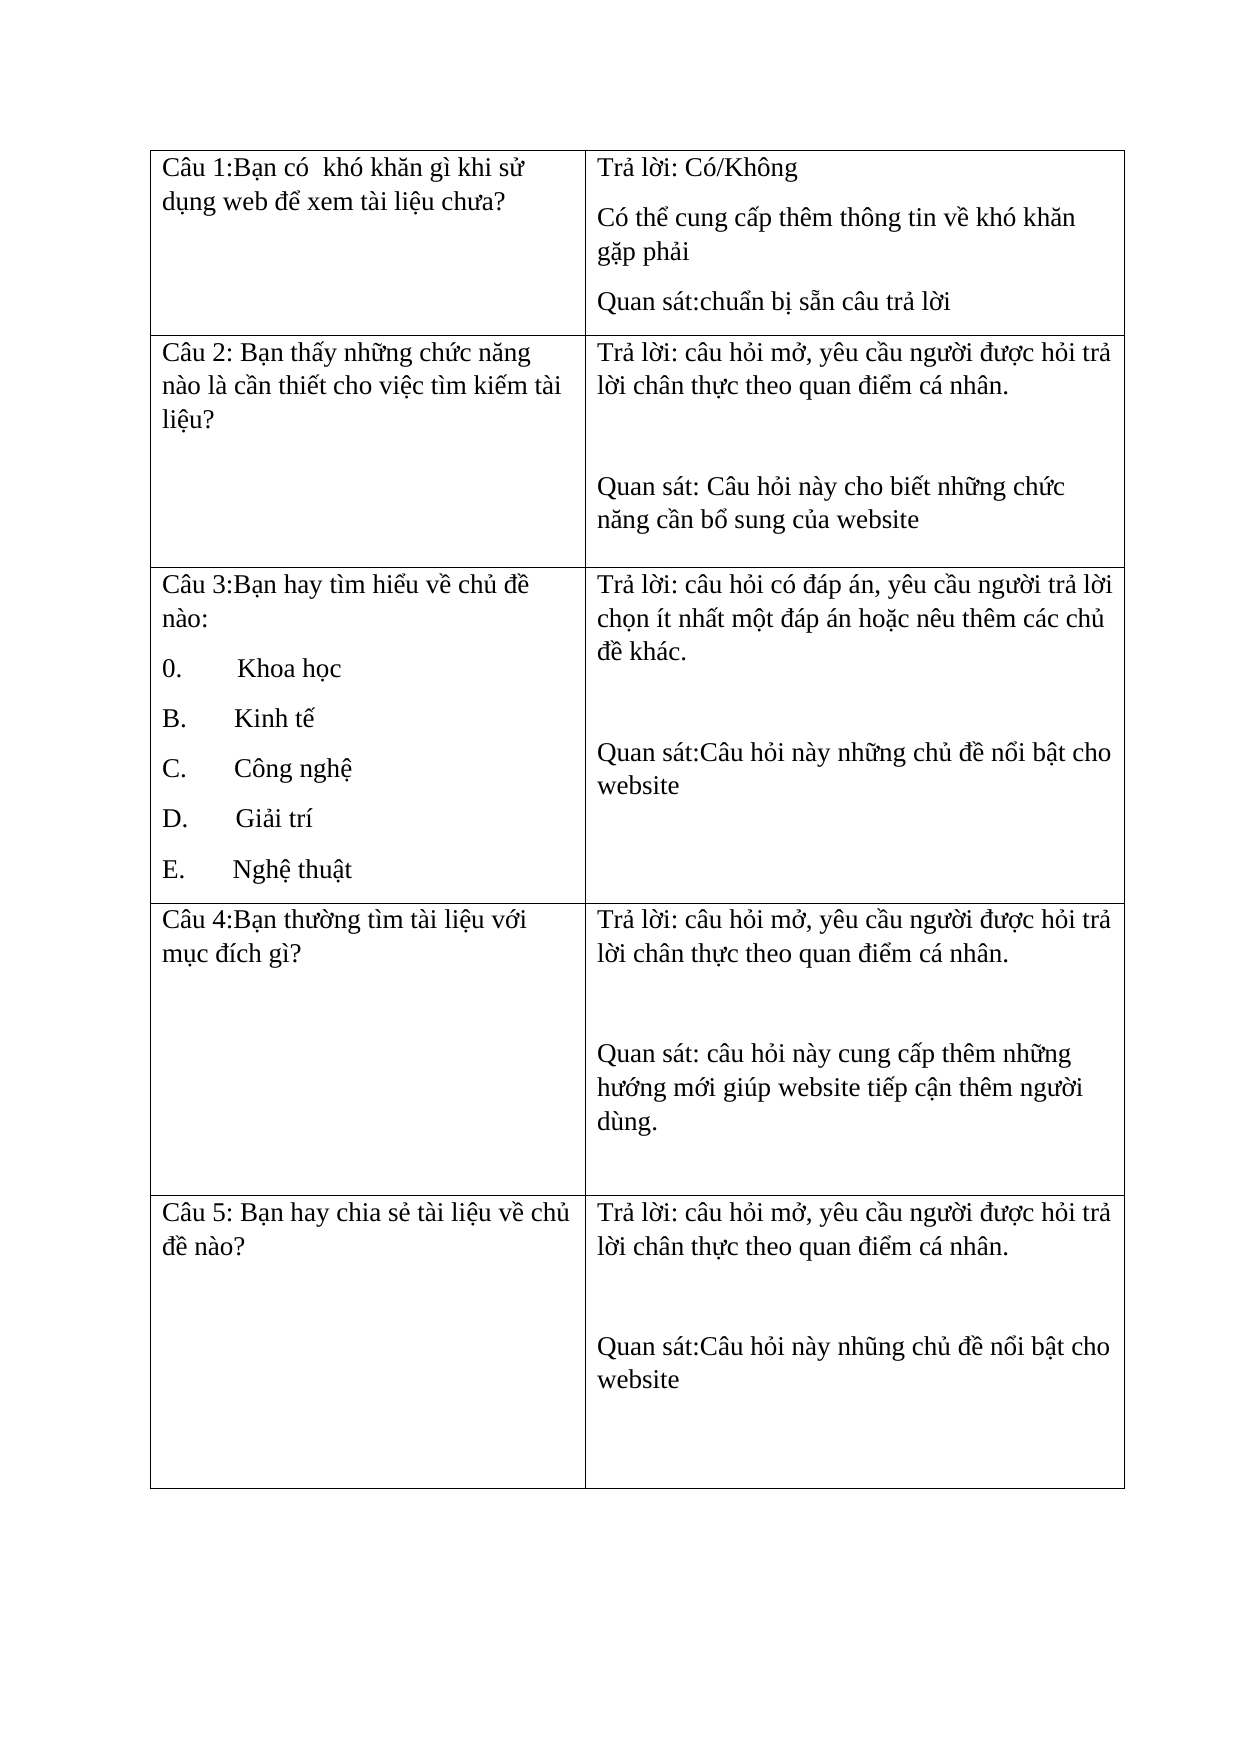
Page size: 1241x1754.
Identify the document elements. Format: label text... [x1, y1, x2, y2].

table_cell Trả lời: câu hỏi có đáp án, yêu cầu người trả lời chọn ít nhất một đáp án hoặc nêu thêm các chủ đề khác. Quan sát:Câu hỏi này những chủ đề nổi bật cho website [586, 568, 1124, 903]
table_cell Trả lời: Có/Không Có thể cung cấp thêm thông tin về khó khăn gặp phải Quan sát:chuẩn bị sẵn câu trả lời [586, 151, 1124, 335]
table_cell Câu 3:Bạn hay tìm hiểu về chủ đề nào: Khoa học B. Kinh tế C. Công nghệ D. Giải trí E. Nghệ thuật [151, 568, 585, 903]
table_cell Trả lời: câu hỏi mở, yêu cầu người được hỏi trả lời chân thực theo quan điểm cá nhân. Quan sát: câu hỏi này cung cấp thêm những hướng mới giúp website tiếp cận thêm người dùng. [586, 904, 1124, 1195]
table_cell Trả lời: câu hỏi mở, yêu cầu người được hỏi trả lời chân thực theo quan điểm cá nhân. Quan sát: Câu hỏi này cho biết những chức năng cần bổ sung của website [586, 336, 1124, 567]
table_cell Câu 2: Bạn thấy những chức năng nào là cần thiết cho việc tìm kiếm tài liệu? [151, 336, 585, 567]
table_cell Trả lời: câu hỏi mở, yêu cầu người được hỏi trả lời chân thực theo quan điểm cá nhân. Quan sát:Câu hỏi này nhũng chủ đề nổi bật cho website [586, 1196, 1124, 1487]
table_cell Câu 5: Bạn hay chia sẻ tài liệu về chủ đề nào? [151, 1196, 585, 1487]
table_cell Câu 1:Bạn có khó khăn gì khi sử dụng web để xem tài liệu chưa? [151, 151, 585, 335]
table_cell Câu 4:Bạn thường tìm tài liệu với mục đích gì? [151, 904, 585, 1195]
